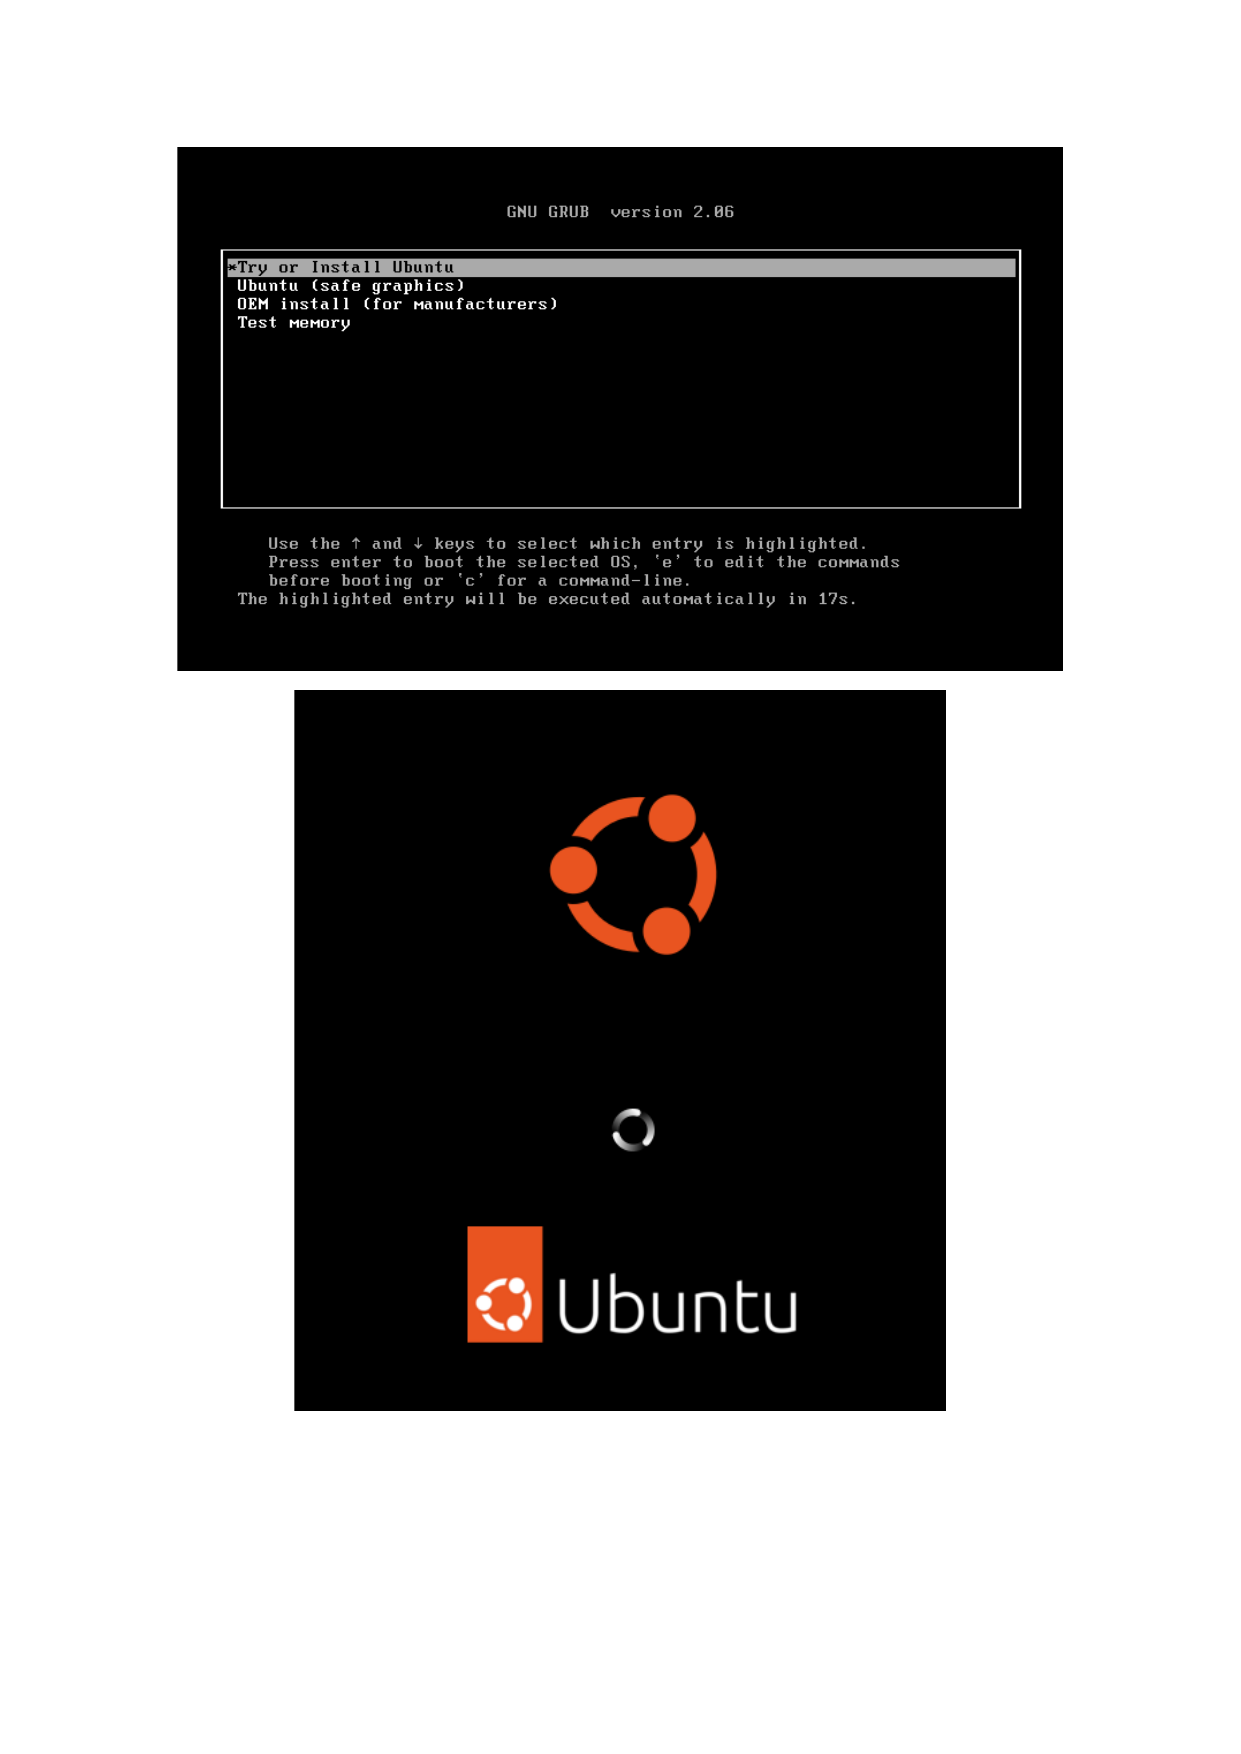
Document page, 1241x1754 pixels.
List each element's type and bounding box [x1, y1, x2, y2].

picture [177, 147, 1063, 671]
picture [294, 690, 946, 1411]
